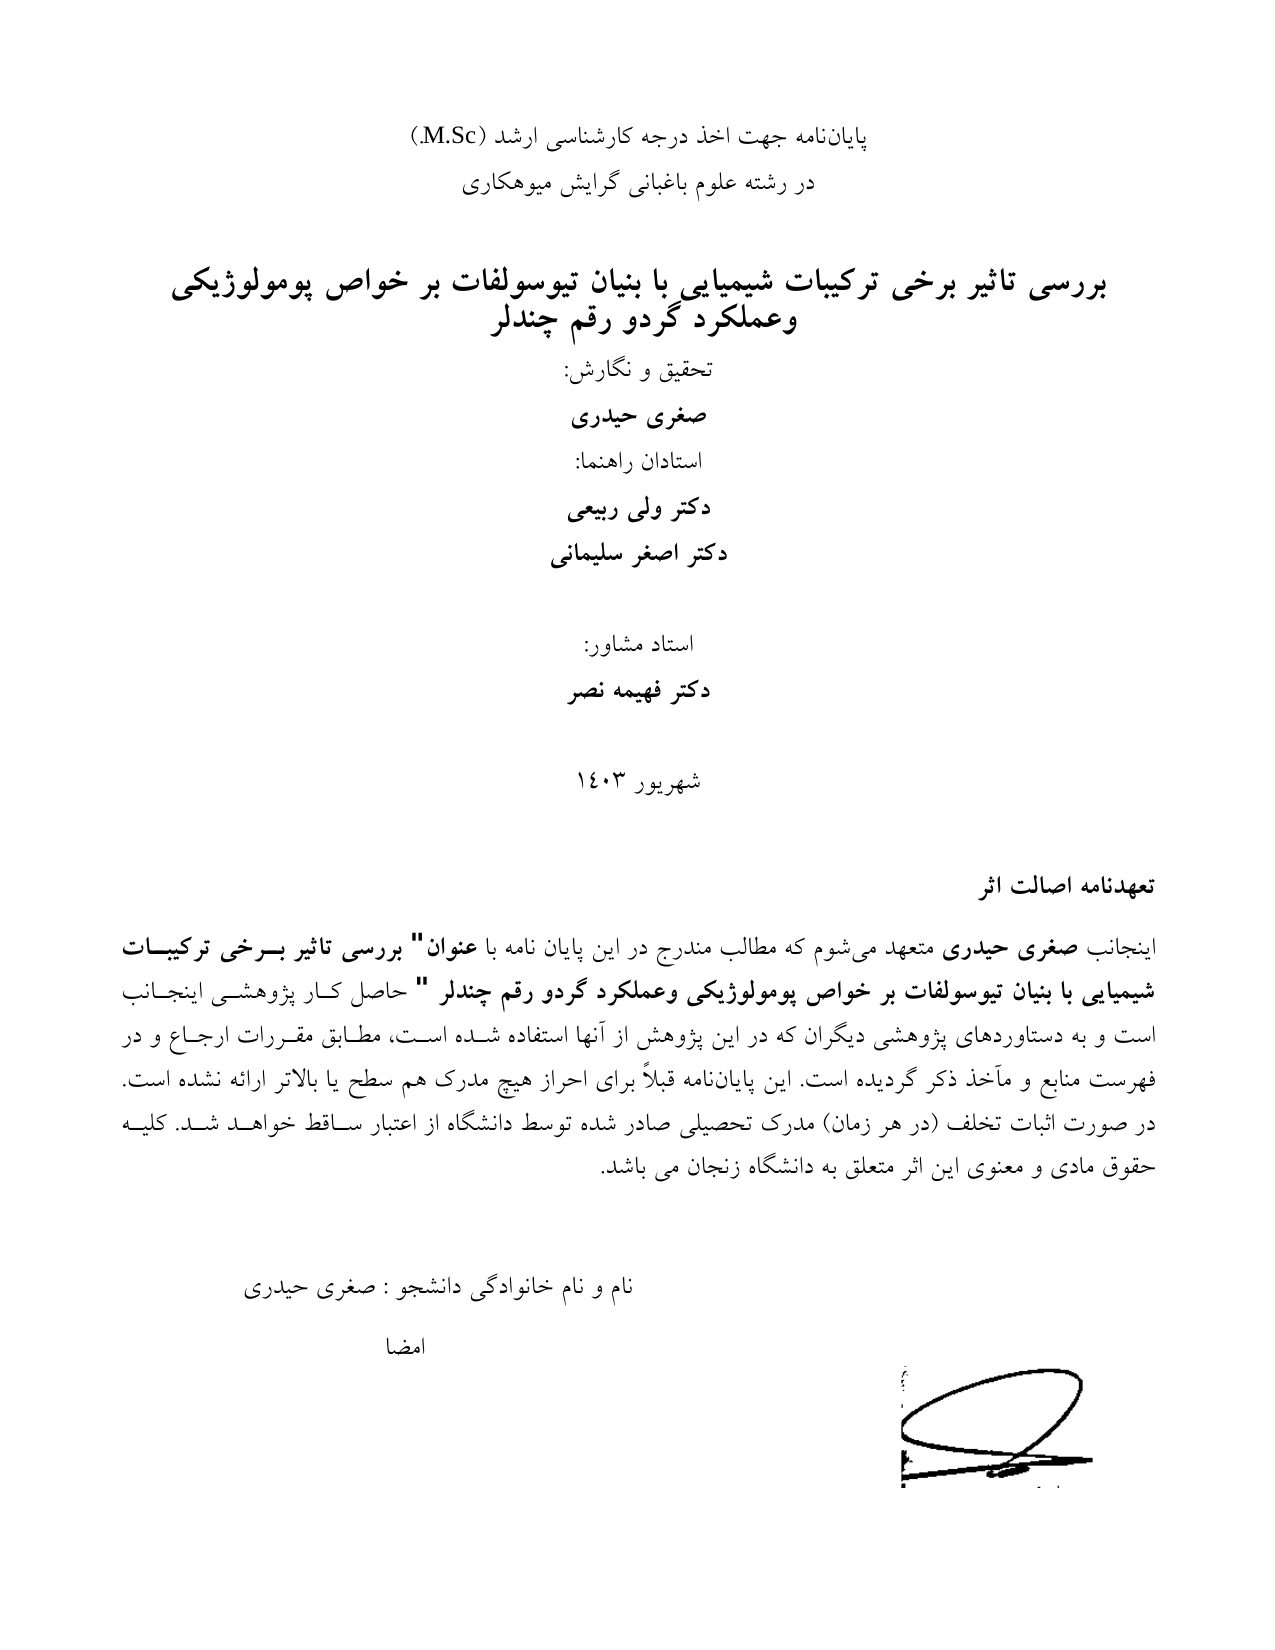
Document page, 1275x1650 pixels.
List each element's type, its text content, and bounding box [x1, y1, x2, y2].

text امضا [120, 1337, 1155, 1366]
text دکتر اصغر سلیمانی [120, 543, 1155, 572]
text تحقیق و نگارش: [120, 359, 1155, 389]
text نام و نام خانوادگي دانشجو : صغری حیدری [120, 1277, 1155, 1306]
text استاد مشاور: [120, 634, 1155, 663]
text اينجانب صغری حیدری متعهد می‌شوم كه مطالب مندرج در اين پايان نامه با عنوان" بررسی تاثیر برخی ترکیبات شیمیایی با بنیان تیوسولفات بر خواص پومولوژیکی وعملکرد گردو رقم چندلر " حاصل كار پژوهشي اينجانب است و به دستاوردهاي پژوهشي ديگران كه در اين پژوهش از آنها استفاده شده است، مطابق مقررات ارجاع و در فهرست منابع و مآخذ ذكر گرديده است. اين پايان‌نامه قبلاً براي احراز هيچ مدرك هم سطح يا بالاتر ارائه نشده است. در صورت اثبات تخلف (در هر زمان) مدرك تحصيلي صادر شده توسط دانشگاه از اعتبار ساقط خواهد شد. كليه حقوق مادي و معنوي اين اثر متعلق به دانشگاه زنجان مي باشد. [120, 937, 1155, 1186]
text در رشته علوم باغبانی گرایش میوهکاری [120, 172, 1155, 201]
text صغری حیدری [120, 405, 1155, 434]
text پایان‌نامه جهت اخذ درجه کارشناسی ارشد (M.Sc.) [120, 120, 1155, 155]
text تعهدنامه اصالت اثر [120, 877, 1155, 906]
text بررسی تاثیر برخی ترکیبات شیمیایی با بنیان تیوسولفات بر خواص پومولوژیکی وعملکرد گردو رقم چندلر [120, 268, 1155, 343]
text استادان راهنما: [120, 451, 1155, 480]
text شهریور 1403 [120, 771, 1155, 800]
text دکتر فهیمه نصر [120, 680, 1155, 709]
text دکتر ولی ربیعی [120, 497, 1155, 526]
